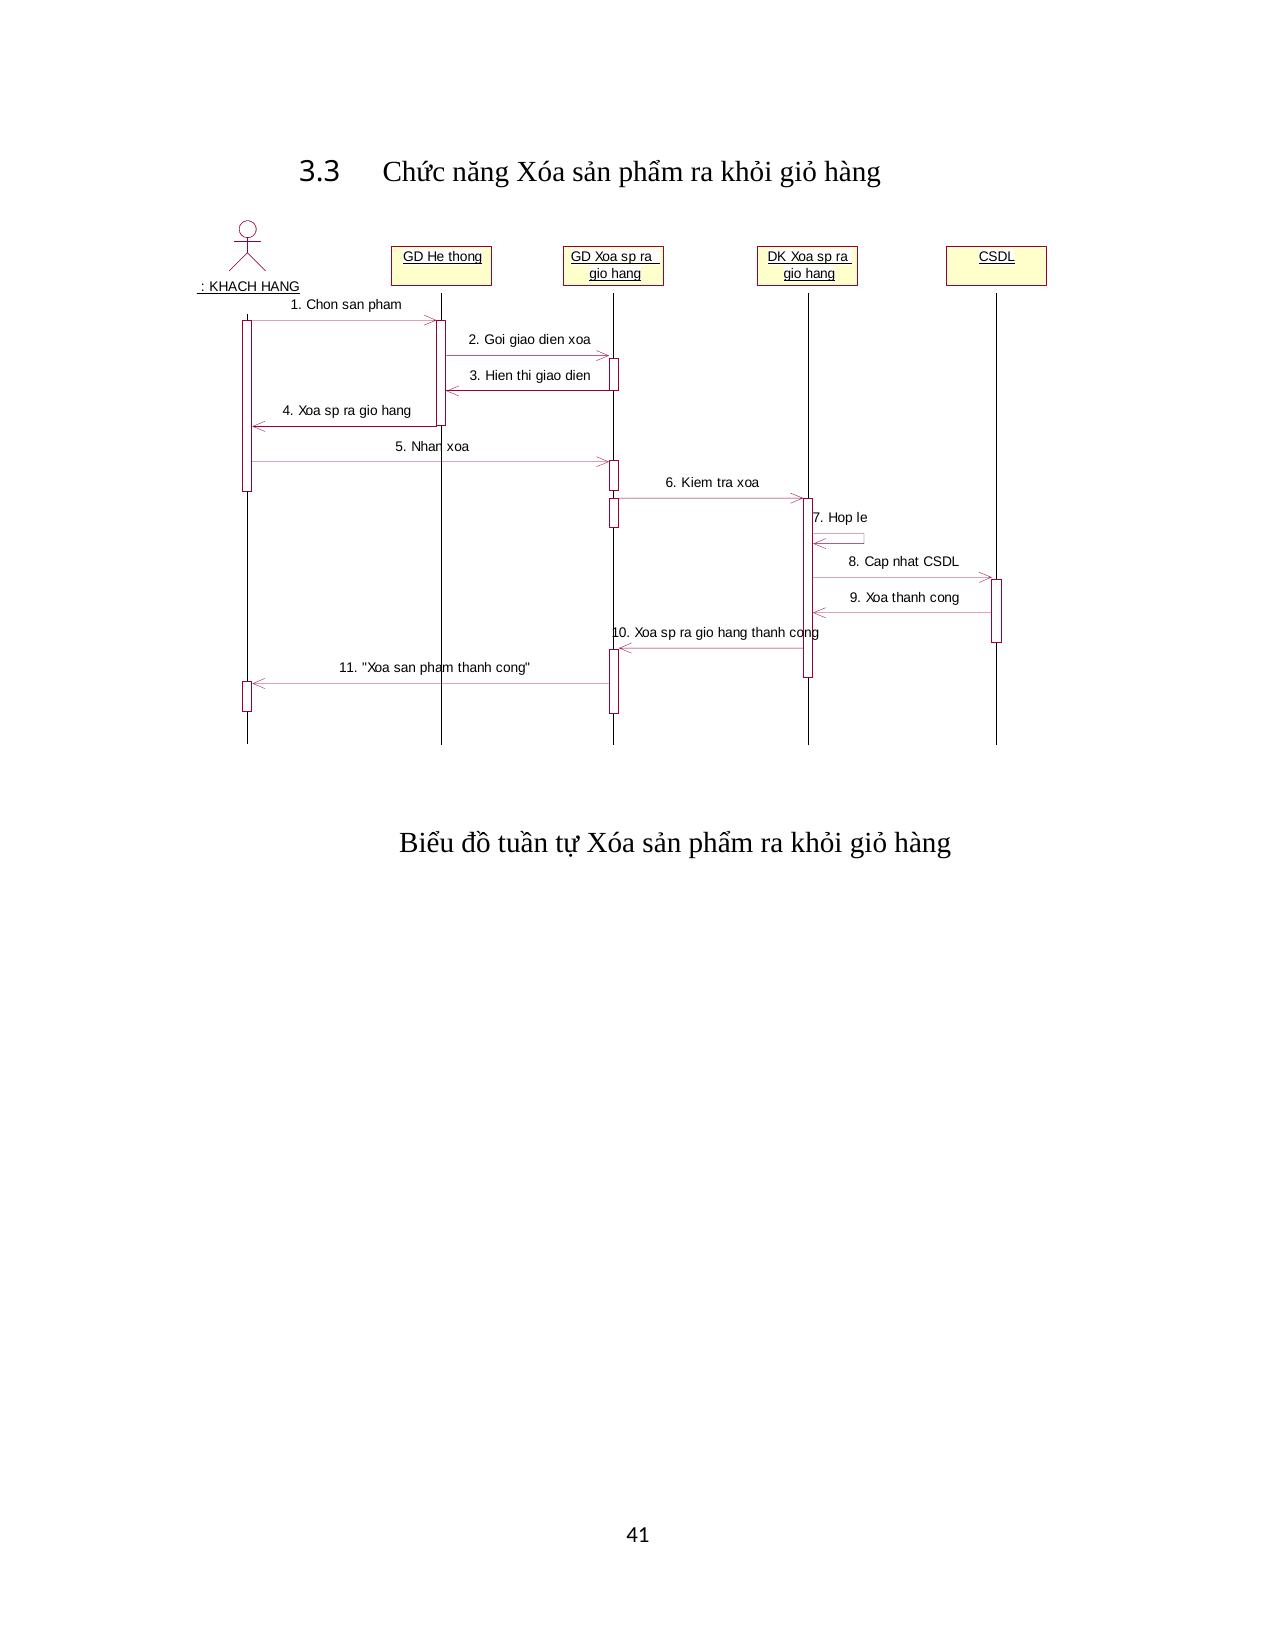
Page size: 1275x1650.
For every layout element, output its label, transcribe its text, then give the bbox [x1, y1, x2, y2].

subtitle Chức năng Xóa sản phẩm ra khỏi giỏ hàng [299, 150, 1125, 190]
list Biểu đồ tuần tự Xóa sản phẩm ra khỏi giỏ hàng [225, 825, 1125, 859]
